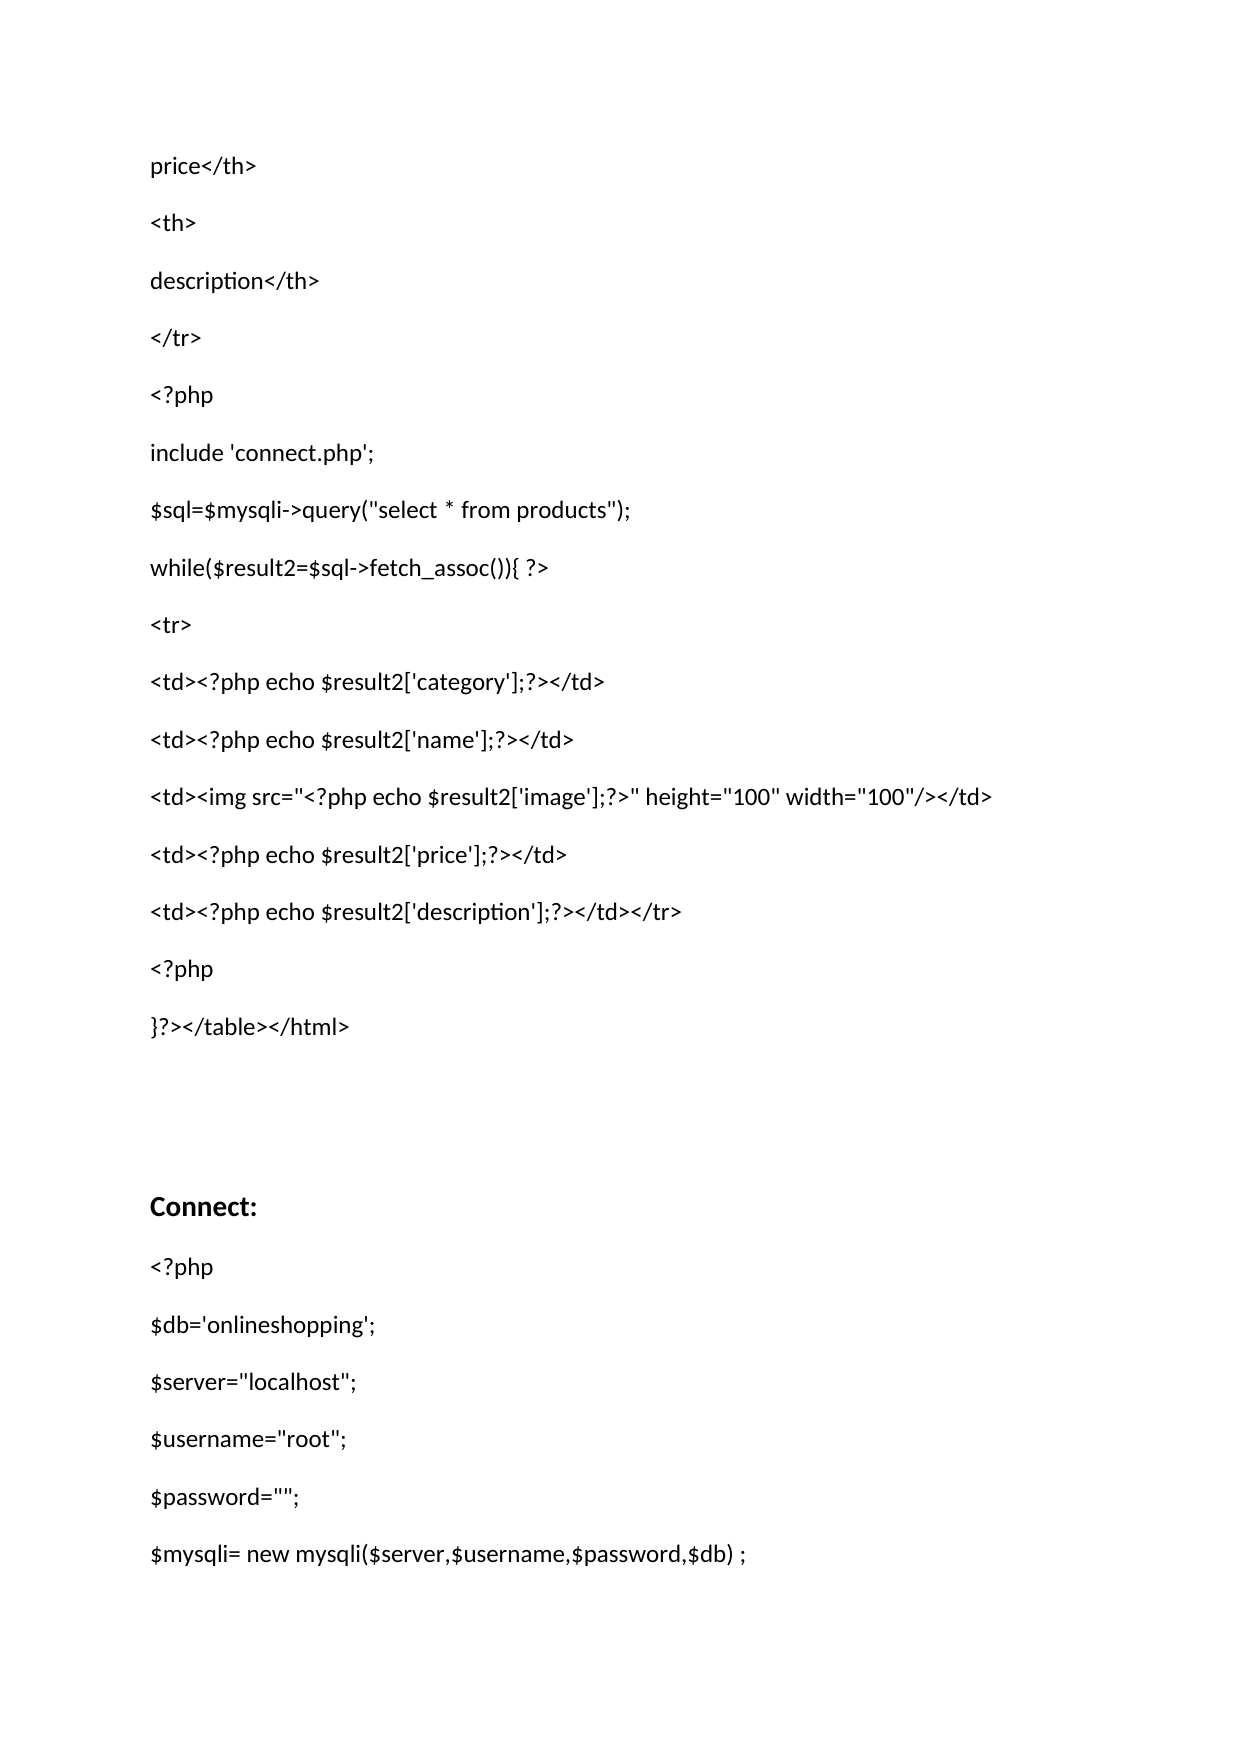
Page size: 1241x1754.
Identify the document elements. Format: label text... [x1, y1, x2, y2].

text Connect: [150, 1188, 1090, 1223]
text <td><?php echo $result2['name'];?></td> [150, 724, 1090, 754]
text description</th> [150, 265, 1090, 295]
text </tr> [150, 322, 1090, 353]
text }?></table></html> [150, 1011, 1090, 1041]
text $sql=$mysqli->query("select * from products"); [150, 494, 1090, 525]
text <tr> [150, 609, 1090, 640]
text include 'connect.php'; [150, 437, 1090, 467]
text <td><?php echo $result2['description'];?></td></tr> [150, 896, 1090, 927]
text <?php [150, 953, 1090, 984]
text <td><?php echo $result2['category'];?></td> [150, 667, 1090, 697]
text <?php [150, 1251, 1090, 1282]
text <td><?php echo $result2['price'];?></td> [150, 839, 1090, 869]
text $password=""; [150, 1481, 1090, 1511]
text $username="root"; [150, 1423, 1090, 1454]
text while($result2=$sql->fetch_assoc()){ ?> [150, 552, 1090, 582]
text <th> [150, 207, 1090, 238]
text $server="localhost"; [150, 1366, 1090, 1397]
text <td><img src="<?php echo $result2['image'];?>" height="100" width="100"/></td> [150, 781, 1090, 812]
text $db='onlineshopping'; [150, 1309, 1090, 1339]
text <?php [150, 379, 1090, 410]
text price</th> [150, 150, 1090, 181]
text $mysqli= new mysqli($server,$username,$password,$db) ; [150, 1538, 1090, 1569]
